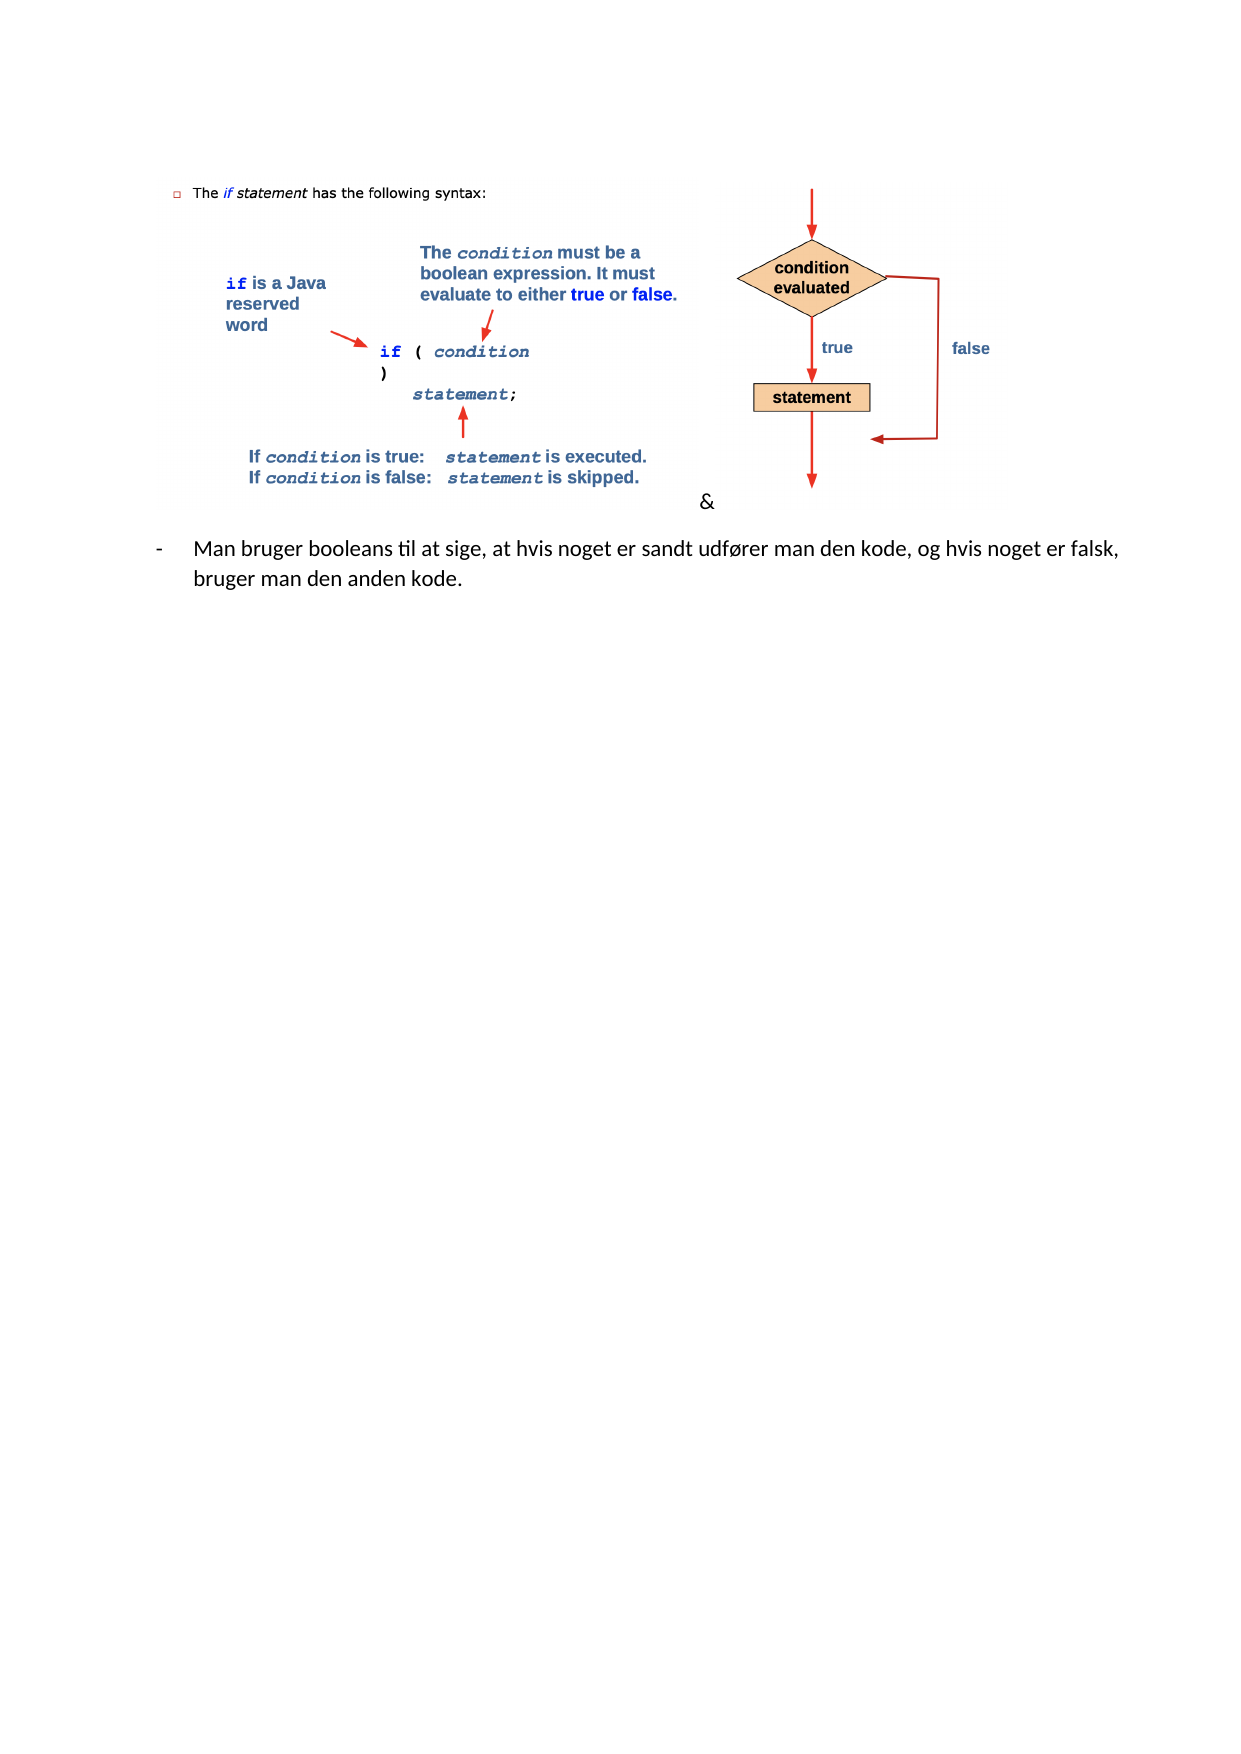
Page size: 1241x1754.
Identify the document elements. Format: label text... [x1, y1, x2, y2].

list Man bruger booleans til at sige, at hvis noget er sandt udfører man den kode, og hvis noget er falsk, bruger man den anden kode. [156, 534, 1122, 592]
picture [714, 182, 1008, 510]
picture [155, 177, 700, 510]
